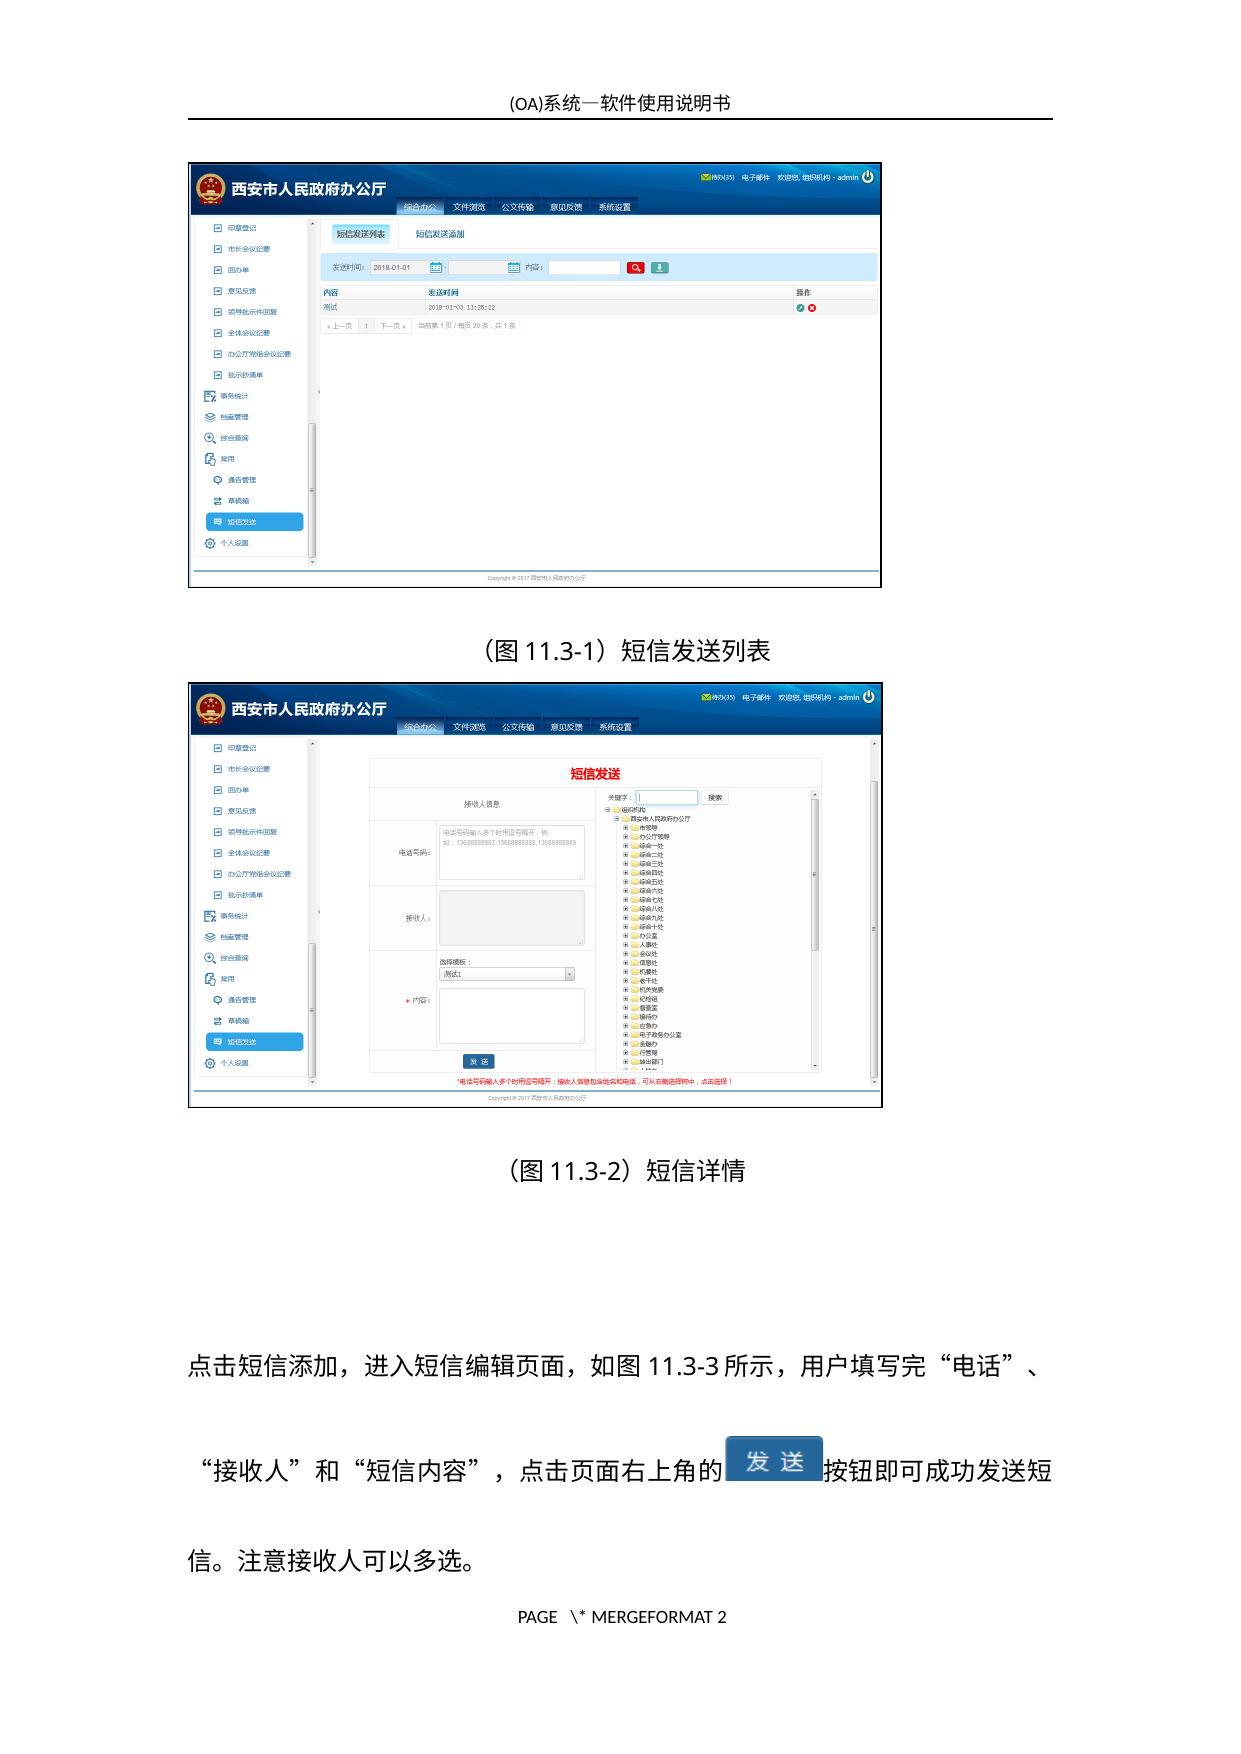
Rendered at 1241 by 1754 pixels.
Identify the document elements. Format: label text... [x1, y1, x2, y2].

picture [865, 691, 873, 696]
picture [868, 684, 881, 690]
picture [189, 684, 881, 1107]
picture [864, 171, 872, 176]
text （图11.3-2）短信详情 [187, 1137, 1053, 1202]
picture [189, 164, 880, 587]
text （图11.3-1）短信发送列表 [187, 617, 1053, 682]
picture [867, 164, 880, 170]
text 点击短信添加，进入短信编辑页面，如图11.3-3所示，用户填写完“电话”、“接收人”和“短信内容”，点击页面右上角的按钮即可成功发送短信。注意接收人可以多选。 [187, 1332, 1053, 1592]
picture [724, 1436, 824, 1481]
